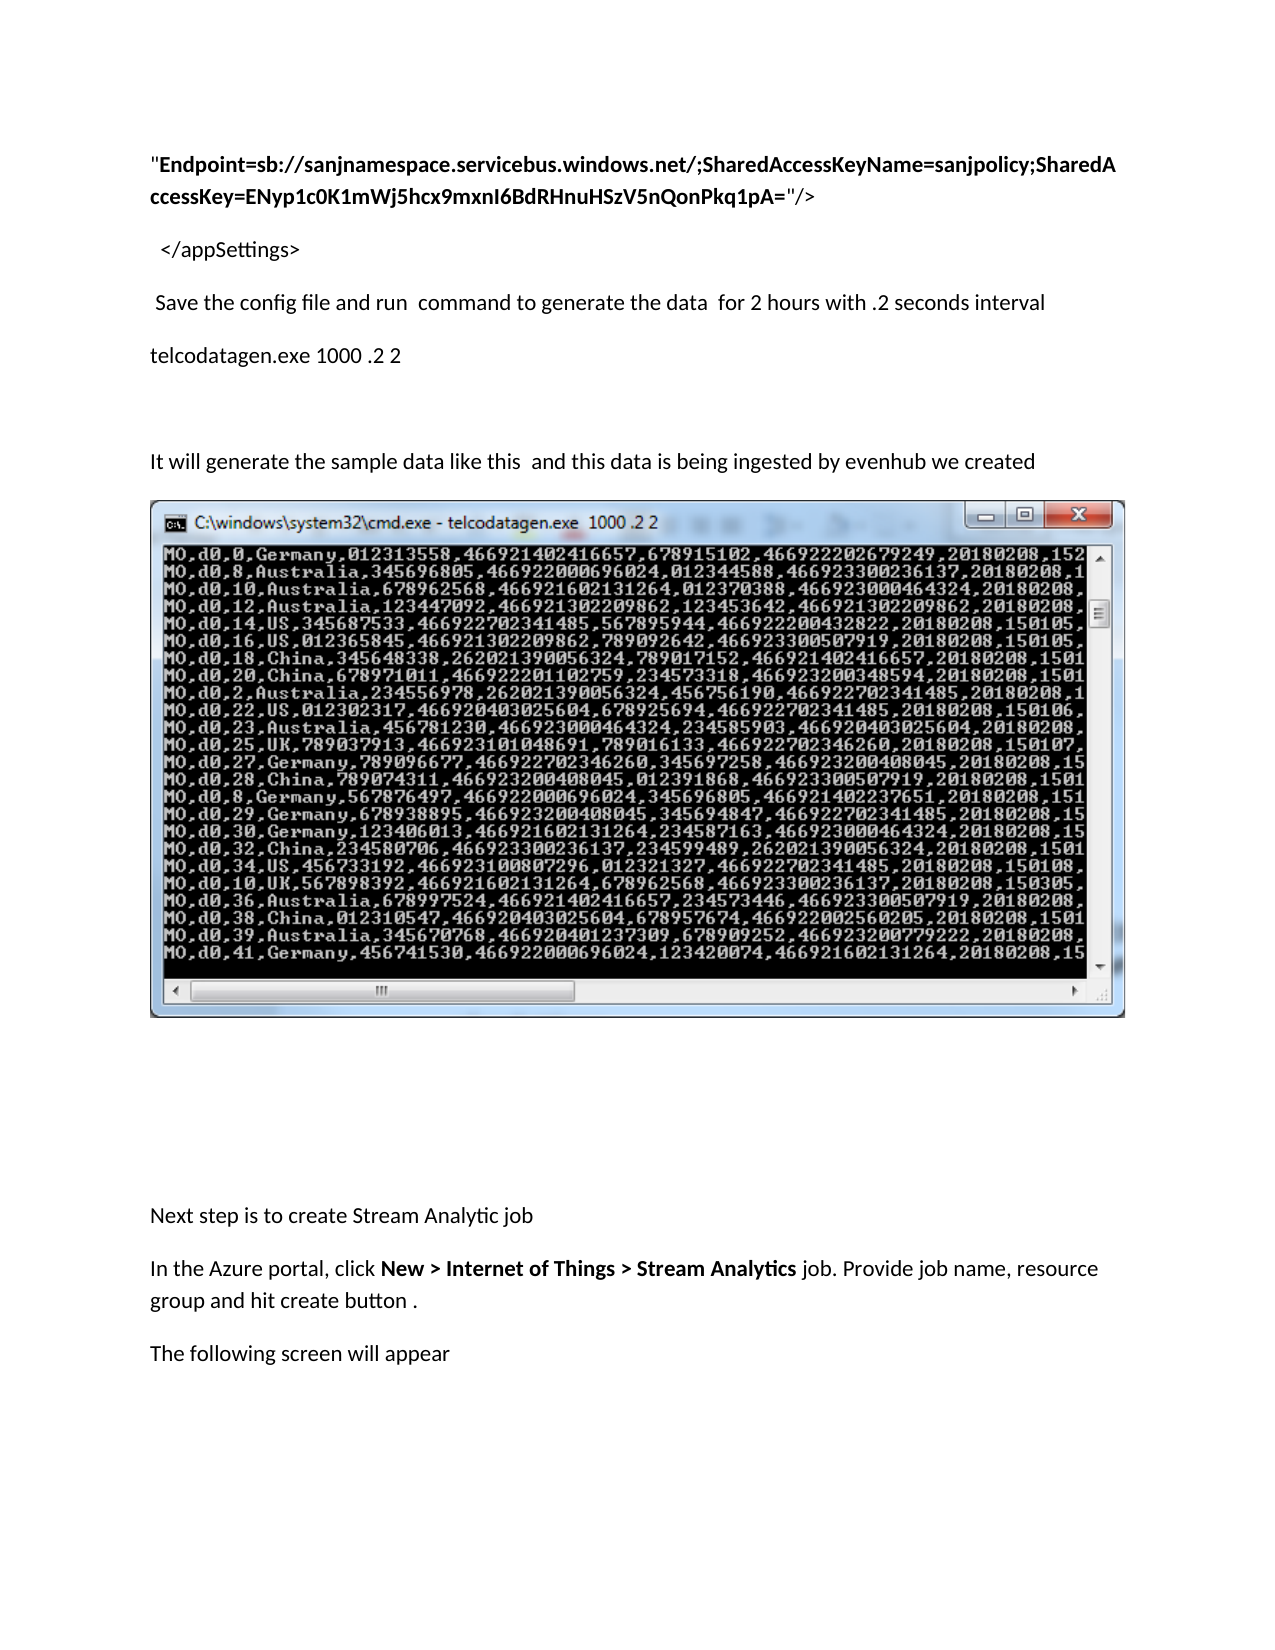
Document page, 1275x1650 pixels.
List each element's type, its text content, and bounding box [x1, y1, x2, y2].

text It will generate the sample data like this and this data is being ingested by evenhub we created [150, 447, 1125, 475]
text </appSettings> [150, 235, 1125, 263]
text Next step is to create Stream Analytic job [150, 1201, 1125, 1229]
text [150, 150, 1125, 210]
text In the Azure portal, click New > Internet of Things > Stream Analytics job. Provide job name, resource group and hit create button . [150, 1254, 1125, 1314]
text The following screen will appear [150, 1339, 1125, 1368]
picture [150, 500, 1125, 1018]
text telcodatagen.exe 1000 .2 2 [150, 341, 1125, 369]
text Save the config file and run command to generate the data for 2 hours with .2 seconds interval [150, 288, 1125, 316]
